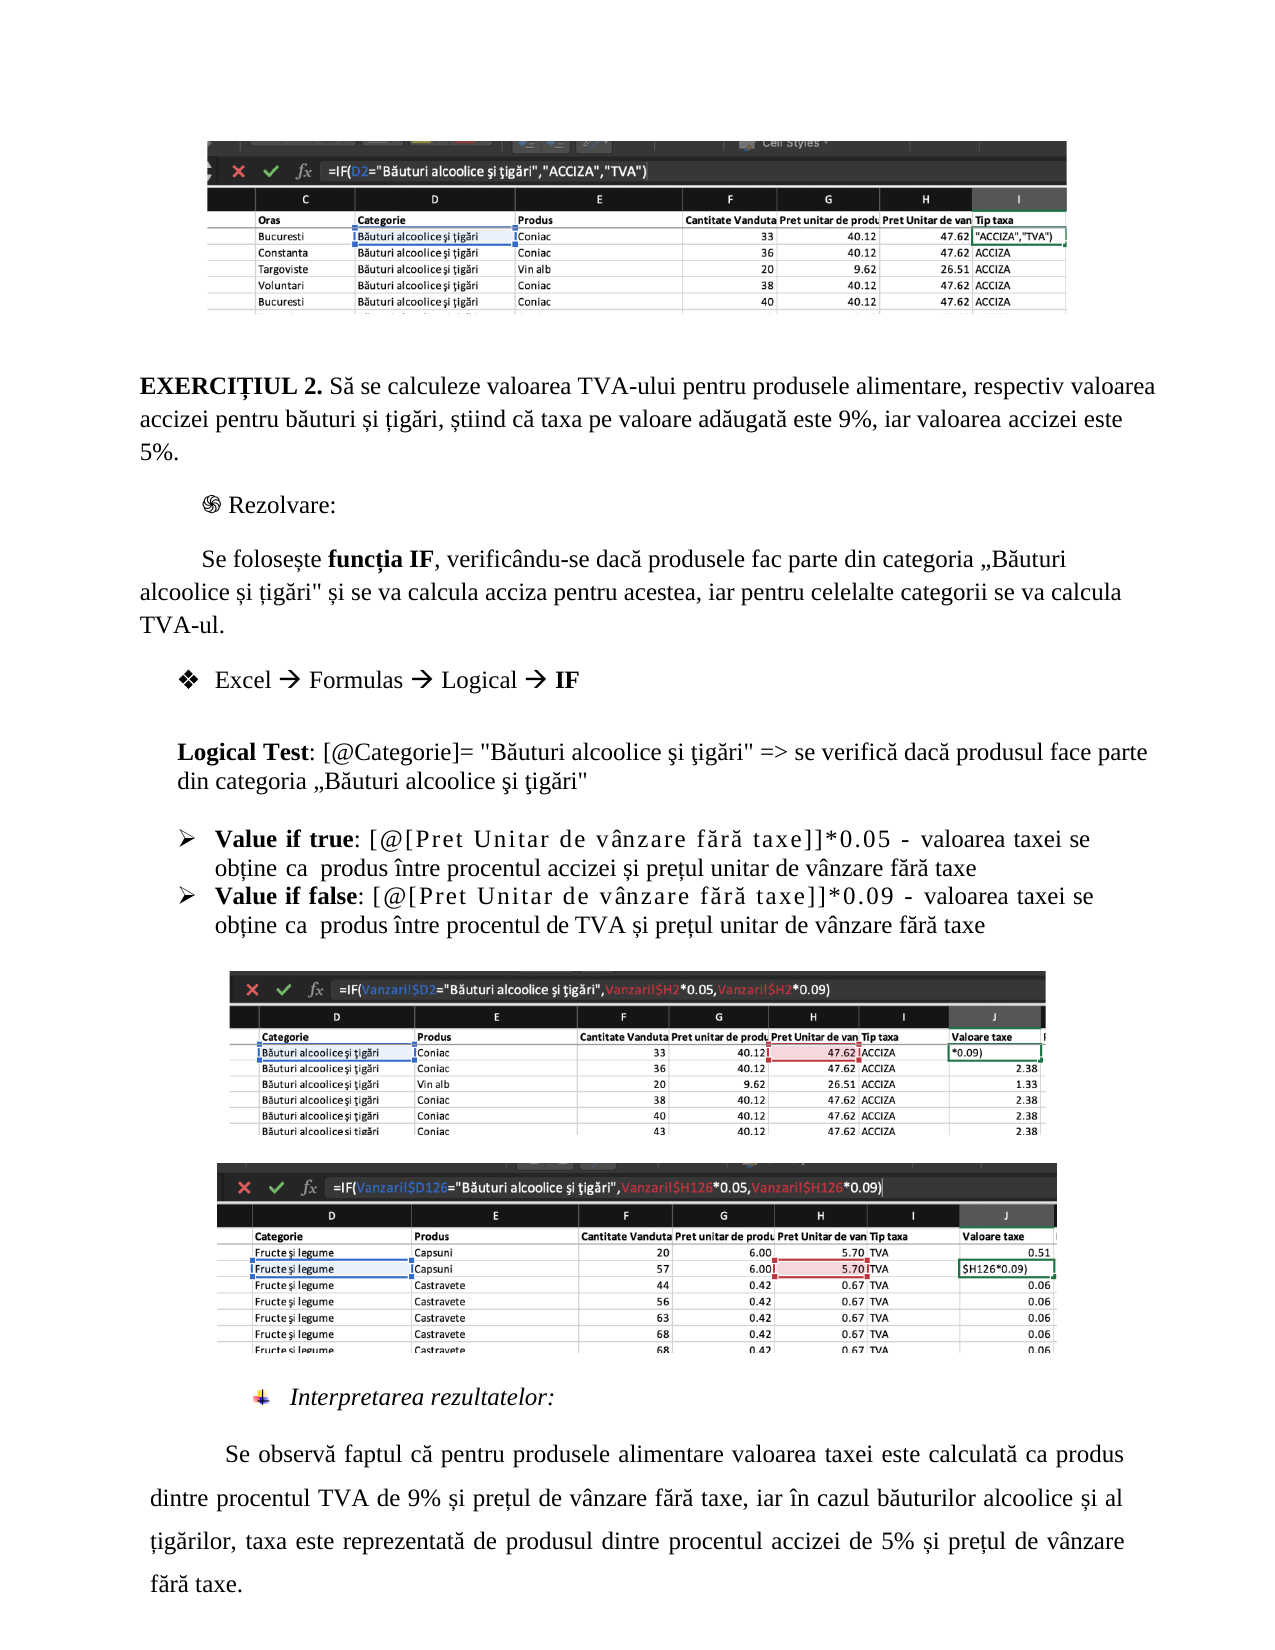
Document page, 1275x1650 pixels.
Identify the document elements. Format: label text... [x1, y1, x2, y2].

picture [253, 1388, 270, 1405]
text Se folosește funcția IF, verificându-se dacă produsele fac parte din categoria „Băuturi alcoolice și țigări" și se va calcula acciza pentru acestea, iar pentru celelalte categorii se va calcula TVA-ul. [139, 544, 1156, 639]
list Value if true: [@[Pret Unitar de vânzare fără taxe]]*0.05 - valoarea taxei se obține ca produs între procentul accizei și prețul unitar de vânzare fără taxe [177, 824, 1156, 881]
text Logical Test: [@Categorie]= "Băuturi alcoolice şi ţigări" => se verifică dacă produsul face parte din categoria „Băuturi alcoolice şi ţigări" [177, 737, 1156, 795]
text Se observă faptul că pentru produsele alimentare valoarea taxei este calculată ca produs dintre procentul TVA de 9% și prețul de vânzare fără taxe, iar în cazul băuturilor alcoolice și al țigărilor, taxa este reprezentată de produsul dintre procentul accizei de 5% și prețul de vânzare fără taxe. [150, 1439, 1125, 1598]
text ֍ Rezolvare: [139, 491, 1156, 519]
picture [207, 141, 1067, 314]
picture [217, 1163, 1057, 1353]
text EXERCIȚIUL 2. Să se calculeze valoarea TVA-ului pentru produsele alimentare, respectiv valoarea accizei pentru băuturi și țigări, știind că taxa pe valoare adăugată este 9%, iar valoarea accizei este 5%. [139, 371, 1156, 466]
picture [229, 971, 1046, 1135]
list Excel Formulas Logical IF [177, 665, 1124, 694]
list Value if false: [@[Pret Unitar de vânzare fără taxe]]*0.09 - valoarea taxei se obține ca produs între procentul de TVA și prețul unitar de vânzare fără taxe [177, 881, 1156, 939]
